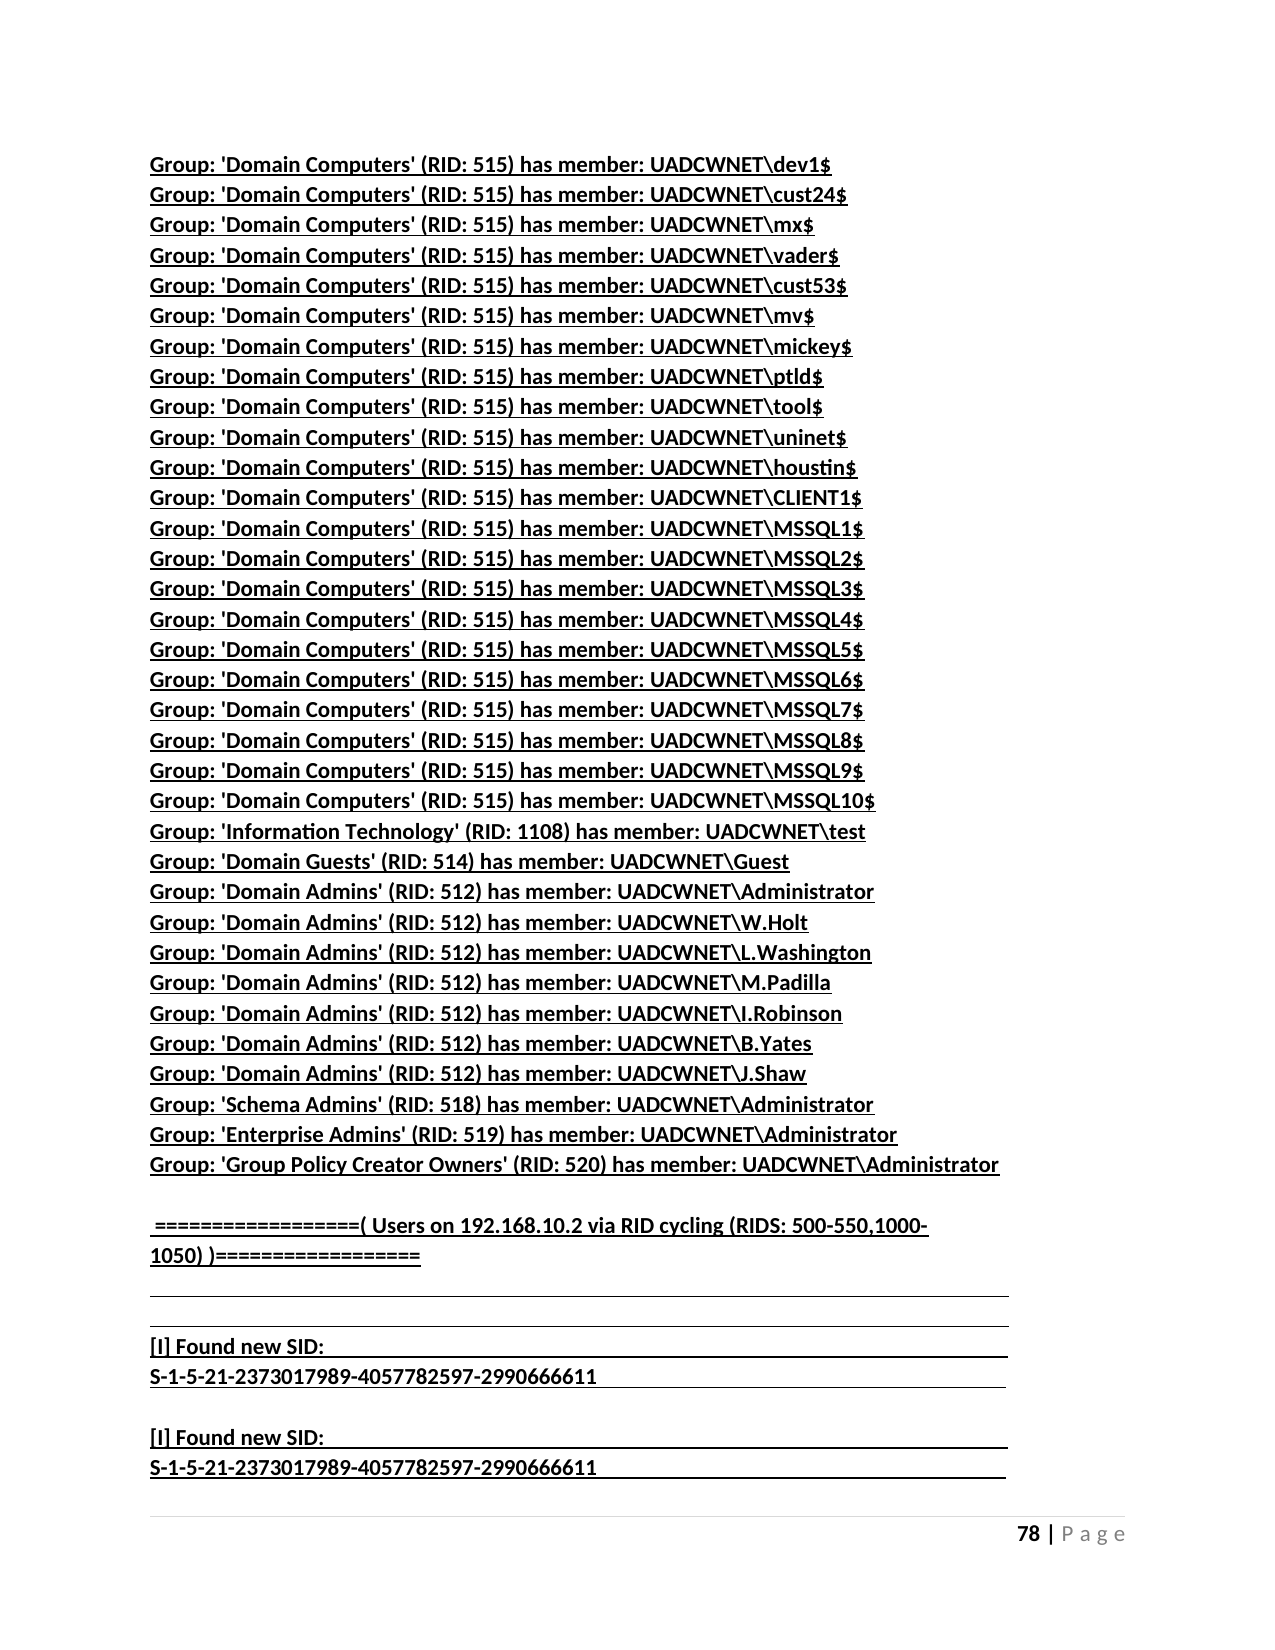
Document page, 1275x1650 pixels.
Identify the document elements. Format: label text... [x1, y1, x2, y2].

text Group: 'Domain Computers' (RID: 515) has member: UADCWNET\MSSQL5$ [149, 635, 1008, 663]
text Group: 'Domain Admins' (RID: 512) has member: UADCWNET\Administrator [149, 877, 1008, 906]
text Group: 'Domain Computers' (RID: 515) has member: UADCWNET\dev1$ [149, 150, 1008, 178]
text Group: 'Enterprise Admins' (RID: 519) has member: UADCWNET\Administrator [149, 1120, 1008, 1148]
text Group: 'Domain Guests' (RID: 514) has member: UADCWNET\Guest [149, 847, 1008, 875]
text Group: 'Domain Computers' (RID: 515) has member: UADCWNET\CLIENT1$ [149, 483, 1008, 511]
text Group: 'Domain Computers' (RID: 515) has member: UADCWNET\houstin$ [149, 453, 1008, 481]
text Group: 'Domain Admins' (RID: 512) has member: UADCWNET\M.Padilla [149, 968, 1008, 996]
text Group: 'Domain Computers' (RID: 515) has member: UADCWNET\cust53$ [149, 271, 1008, 299]
text Group: 'Domain Computers' (RID: 515) has member: UADCWNET\vader$ [149, 241, 1008, 269]
text Group: 'Domain Admins' (RID: 512) has member: UADCWNET\J.Shaw [149, 1059, 1008, 1087]
text Group: 'Domain Computers' (RID: 515) has member: UADCWNET\MSSQL1$ [149, 514, 1008, 542]
text Group: 'Domain Computers' (RID: 515) has member: UADCWNET\cust24$ [149, 180, 1008, 208]
text Group: 'Domain Computers' (RID: 515) has member: UADCWNET\tool$ [149, 392, 1008, 421]
text Group: 'Domain Computers' (RID: 515) has member: UADCWNET\MSSQL8$ [149, 726, 1008, 754]
text Group: 'Schema Admins' (RID: 518) has member: UADCWNET\Administrator [149, 1090, 1008, 1118]
text Group: 'Domain Computers' (RID: 515) has member: UADCWNET\MSSQL2$ [149, 544, 1008, 572]
text Group: 'Domain Computers' (RID: 515) has member: UADCWNET\MSSQL6$ [149, 665, 1008, 693]
text Group: 'Information Technology' (RID: 1108) has member: UADCWNET\test [149, 817, 1008, 845]
text Group: 'Domain Admins' (RID: 512) has member: UADCWNET\L.Washington [149, 938, 1008, 966]
text Group: 'Domain Computers' (RID: 515) has member: UADCWNET\MSSQL7$ [149, 696, 1008, 724]
text [I] Found new SID: [149, 1423, 1008, 1447]
text Group: 'Domain Computers' (RID: 515) has member: UADCWNET\mv$ [149, 302, 1008, 329]
text ==================( Users on 192.168.10.2 via RID cycling (RIDS: 500-550,1000-1050) )================== [149, 1211, 1008, 1269]
text Group: 'Domain Admins' (RID: 512) has member: UADCWNET\W.Holt [149, 908, 1008, 936]
text Group: 'Domain Computers' (RID: 515) has member: UADCWNET\mx$ [149, 211, 1008, 239]
text Group: 'Domain Admins' (RID: 512) has member: UADCWNET\I.Robinson [149, 999, 1008, 1027]
text S-1-5-21-2373017989-4057782597-2990666611 [149, 1453, 1008, 1481]
text Group: 'Domain Computers' (RID: 515) has member: UADCWNET\ptld$ [149, 362, 1008, 390]
text Group: 'Domain Computers' (RID: 515) has member: UADCWNET\MSSQL10$ [149, 787, 1008, 814]
text Group: 'Domain Admins' (RID: 512) has member: UADCWNET\B.Yates [149, 1029, 1008, 1057]
text S-1-5-21-2373017989-4057782597-2990666611 [149, 1362, 1008, 1390]
text Group: 'Group Policy Creator Owners' (RID: 520) has member: UADCWNET\Administrator [149, 1150, 1008, 1178]
text Group: 'Domain Computers' (RID: 515) has member: UADCWNET\mickey$ [149, 332, 1008, 360]
text [I] Found new SID: [149, 1332, 1008, 1356]
text Group: 'Domain Computers' (RID: 515) has member: UADCWNET\MSSQL9$ [149, 756, 1008, 784]
text Group: 'Domain Computers' (RID: 515) has member: UADCWNET\MSSQL3$ [149, 574, 1008, 602]
text Group: 'Domain Computers' (RID: 515) has member: UADCWNET\uninet$ [149, 423, 1008, 451]
text Group: 'Domain Computers' (RID: 515) has member: UADCWNET\MSSQL4$ [149, 605, 1008, 633]
